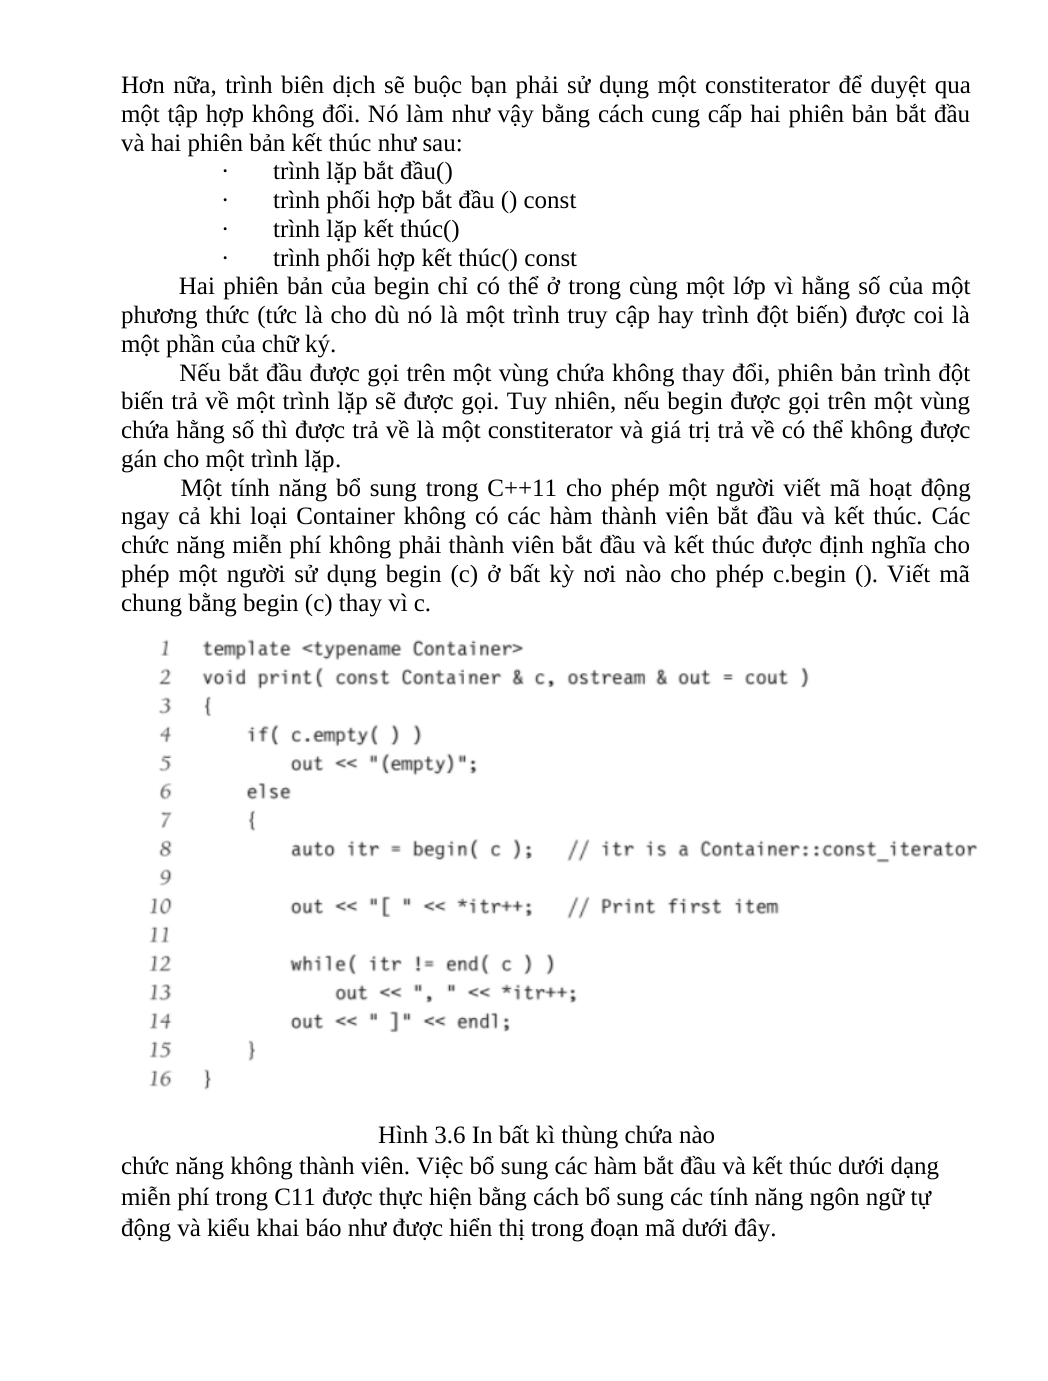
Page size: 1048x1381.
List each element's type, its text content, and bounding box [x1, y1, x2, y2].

list Một tính năng bổ sung trong C++11 cho phép một người viết mã hoạt động ngay cả khi loại Container không có các hàm thành viên bắt đầu và kết thúc. Các chức năng miễn phí không phải thành viên bắt đầu và kết thúc được định nghĩa cho phép một người sử dụng begin (c) ở bất kỳ nơi nào cho phép c.begin (). Viết mã chung bằng begin (c) thay vì c. [121, 473, 972, 616]
list · trình phối hợp kết thúc() const [121, 243, 972, 271]
list Hai phiên bản của begin chỉ có thể ở trong cùng một lớp vì hằng số của một phương thức (tức là cho dù nó là một trình truy cập hay trình đột biến) được coi là một phần của chữ ký. [121, 271, 972, 358]
list Hình 3.6 In bất kì thùng chứa nào [121, 1120, 972, 1148]
picture [120, 633, 1008, 1103]
list · trình lặp bắt đầu() [121, 156, 972, 185]
list chức năng không thành viên. Việc bổ sung các hàm bắt đầu và kết thúc dưới dạng miễn phí trong C11 được thực hiện bằng cách bổ sung các tính năng ngôn ngữ tự động và kiểu khai báo như được hiển thị trong đoạn mã dưới đây. [121, 1151, 972, 1242]
list · trình lặp kết thúc() [121, 214, 972, 243]
list · trình phối hợp bắt đầu () const [121, 185, 972, 214]
list Nếu bắt đầu được gọi trên một vùng chứa không thay đổi, phiên bản trình đột biến trả về một trình lặp sẽ được gọi. Tuy nhiên, nếu begin được gọi trên một vùng chứa hằng số thì được trả về là một constiterator và giá trị trả về có thể không được gán cho một trình lặp. [121, 358, 972, 473]
list Hơn nữa, trình biên dịch sẽ buộc bạn phải sử dụng một constiterator để duyệt qua một tập hợp không đổi. Nó làm như vậy bằng cách cung cấp hai phiên bản bắt đầu và hai phiên bản kết thúc như sau: [121, 70, 972, 156]
